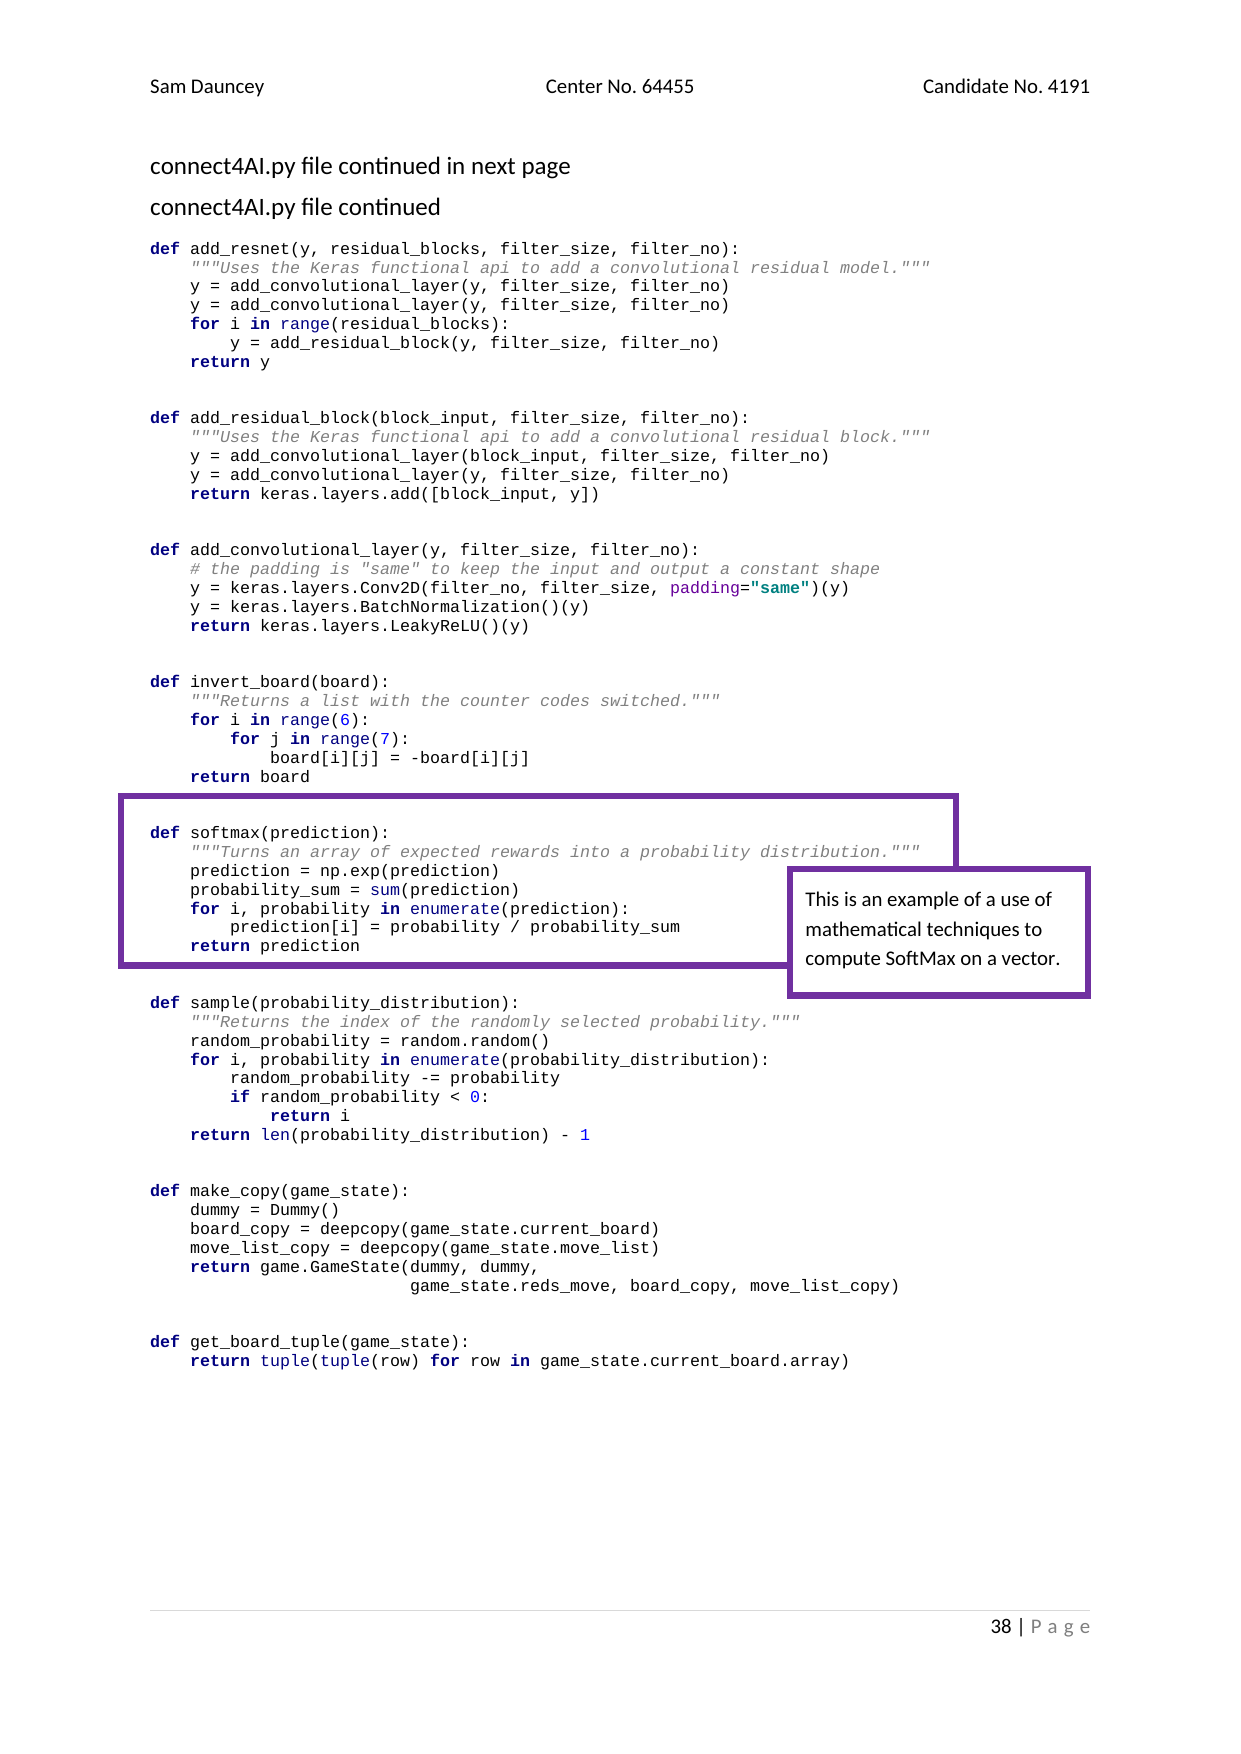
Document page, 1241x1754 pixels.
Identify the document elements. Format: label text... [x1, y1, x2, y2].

text connect4AI.py file continued def add_resnet(y, residual_blocks, filter_size, filter_no): """Uses the Keras functional api to add a convolutional residual model.""" y = add_convolutional_layer(y, filter_size, filter_no) y = add_convolutional_layer(y, filter_size, filter_no) for i in range(residual_blocks): y = add_residual_block(y, filter_size, filter_no) return y def add_residual_block(block_input, filter_size, filter_no): """Uses the Keras functional api to add a convolutional residual block.""" y = add_convolutional_layer(block_input, filter_size, filter_no) y = add_convolutional_layer(y, filter_size, filter_no) return keras.layers.add([block_input, y]) def add_convolutional_layer(y, filter_size, filter_no): # the padding is "same" to keep the input and output a constant shape y = keras.layers.Conv2D(filter_no, filter_size, padding="same")(y) y = keras.layers.BatchNormalization()(y) return keras.layers.LeakyReLU()(y) def invert_board(board): """Returns a list with the counter codes switched.""" for i in range(6): for j in range(7): board[i][j] = -board[i][j] return board def softmax(prediction): """Turns an array of expected rewards into a probability distribution.""" prediction = np.exp(prediction) probability_sum = sum(prediction) for i, probability in enumerate(prediction): prediction[i] = probability / probability_sum return prediction def sample(probability_distribution): """Returns the index of the randomly selected probability.""" random_probability = random.random() for i, probability in enumerate(probability_distribution): random_probability -= probability if random_probability < 0: return i return len(probability_distribution) - 1 def make_copy(game_state): dummy = Dummy() board_copy = deepcopy(game_state.current_board) move_list_copy = deepcopy(game_state.move_list) return game.GameState(dummy, dummy, game_state.reds_move, board_copy, move_list_copy) def get_board_tuple(game_state): return tuple(tuple(row) for row in game_state.current_board.array) [150, 799, 953, 962]
text connect4AI.py file continued in next page [150, 150, 1090, 181]
text connect4AI.py file continued def add_resnet(y, residual_blocks, filter_size, filter_no): """Uses the Keras functional api to add a convolutional residual model.""" y = add_convolutional_layer(y, filter_size, filter_no) y = add_convolutional_layer(y, filter_size, filter_no) for i in range(residual_blocks): y = add_residual_block(y, filter_size, filter_no) return y def add_residual_block(block_input, filter_size, filter_no): """Uses the Keras functional api to add a convolutional residual block.""" y = add_convolutional_layer(block_input, filter_size, filter_no) y = add_convolutional_layer(y, filter_size, filter_no) return keras.layers.add([block_input, y]) def add_convolutional_layer(y, filter_size, filter_no): # the padding is "same" to keep the input and output a constant shape y = keras.layers.Conv2D(filter_no, filter_size, padding="same")(y) y = keras.layers.BatchNormalization()(y) return keras.layers.LeakyReLU()(y) def invert_board(board): """Returns a list with the counter codes switched.""" for i in range(6): for j in range(7): board[i][j] = -board[i][j] return board def softmax(prediction): """Turns an array of expected rewards into a probability distribution.""" prediction = np.exp(prediction) probability_sum = sum(prediction) for i, probability in enumerate(prediction): prediction[i] = probability / probability_sum return prediction def sample(probability_distribution): """Returns the index of the randomly selected probability.""" random_probability = random.random() for i, probability in enumerate(probability_distribution): random_probability -= probability if random_probability < 0: return i return len(probability_distribution) - 1 def make_copy(game_state): dummy = Dummy() board_copy = deepcopy(game_state.current_board) move_list_copy = deepcopy(game_state.move_list) return game.GameState(dummy, dummy, game_state.reds_move, board_copy, move_list_copy) def get_board_tuple(game_state): return tuple(tuple(row) for row in game_state.current_board.array) [150, 191, 1090, 866]
text connect4AI.py file continued def add_resnet(y, residual_blocks, filter_size, filter_no): """Uses the Keras functional api to add a convolutional residual model.""" y = add_convolutional_layer(y, filter_size, filter_no) y = add_convolutional_layer(y, filter_size, filter_no) for i in range(residual_blocks): y = add_residual_block(y, filter_size, filter_no) return y def add_residual_block(block_input, filter_size, filter_no): """Uses the Keras functional api to add a convolutional residual block.""" y = add_convolutional_layer(block_input, filter_size, filter_no) y = add_convolutional_layer(y, filter_size, filter_no) return keras.layers.add([block_input, y]) def add_convolutional_layer(y, filter_size, filter_no): # the padding is "same" to keep the input and output a constant shape y = keras.layers.Conv2D(filter_no, filter_size, padding="same")(y) y = keras.layers.BatchNormalization()(y) return keras.layers.LeakyReLU()(y) def invert_board(board): """Returns a list with the counter codes switched.""" for i in range(6): for j in range(7): board[i][j] = -board[i][j] return board def softmax(prediction): """Turns an array of expected rewards into a probability distribution.""" prediction = np.exp(prediction) probability_sum = sum(prediction) for i, probability in enumerate(prediction): prediction[i] = probability / probability_sum return prediction def sample(probability_distribution): """Returns the index of the randomly selected probability.""" random_probability = random.random() for i, probability in enumerate(probability_distribution): random_probability -= probability if random_probability < 0: return i return len(probability_distribution) - 1 def make_copy(game_state): dummy = Dummy() board_copy = deepcopy(game_state.current_board) move_list_copy = deepcopy(game_state.move_list) return game.GameState(dummy, dummy, game_state.reds_move, board_copy, move_list_copy) def get_board_tuple(game_state): return tuple(tuple(row) for row in game_state.current_board.array) [150, 969, 1090, 1372]
